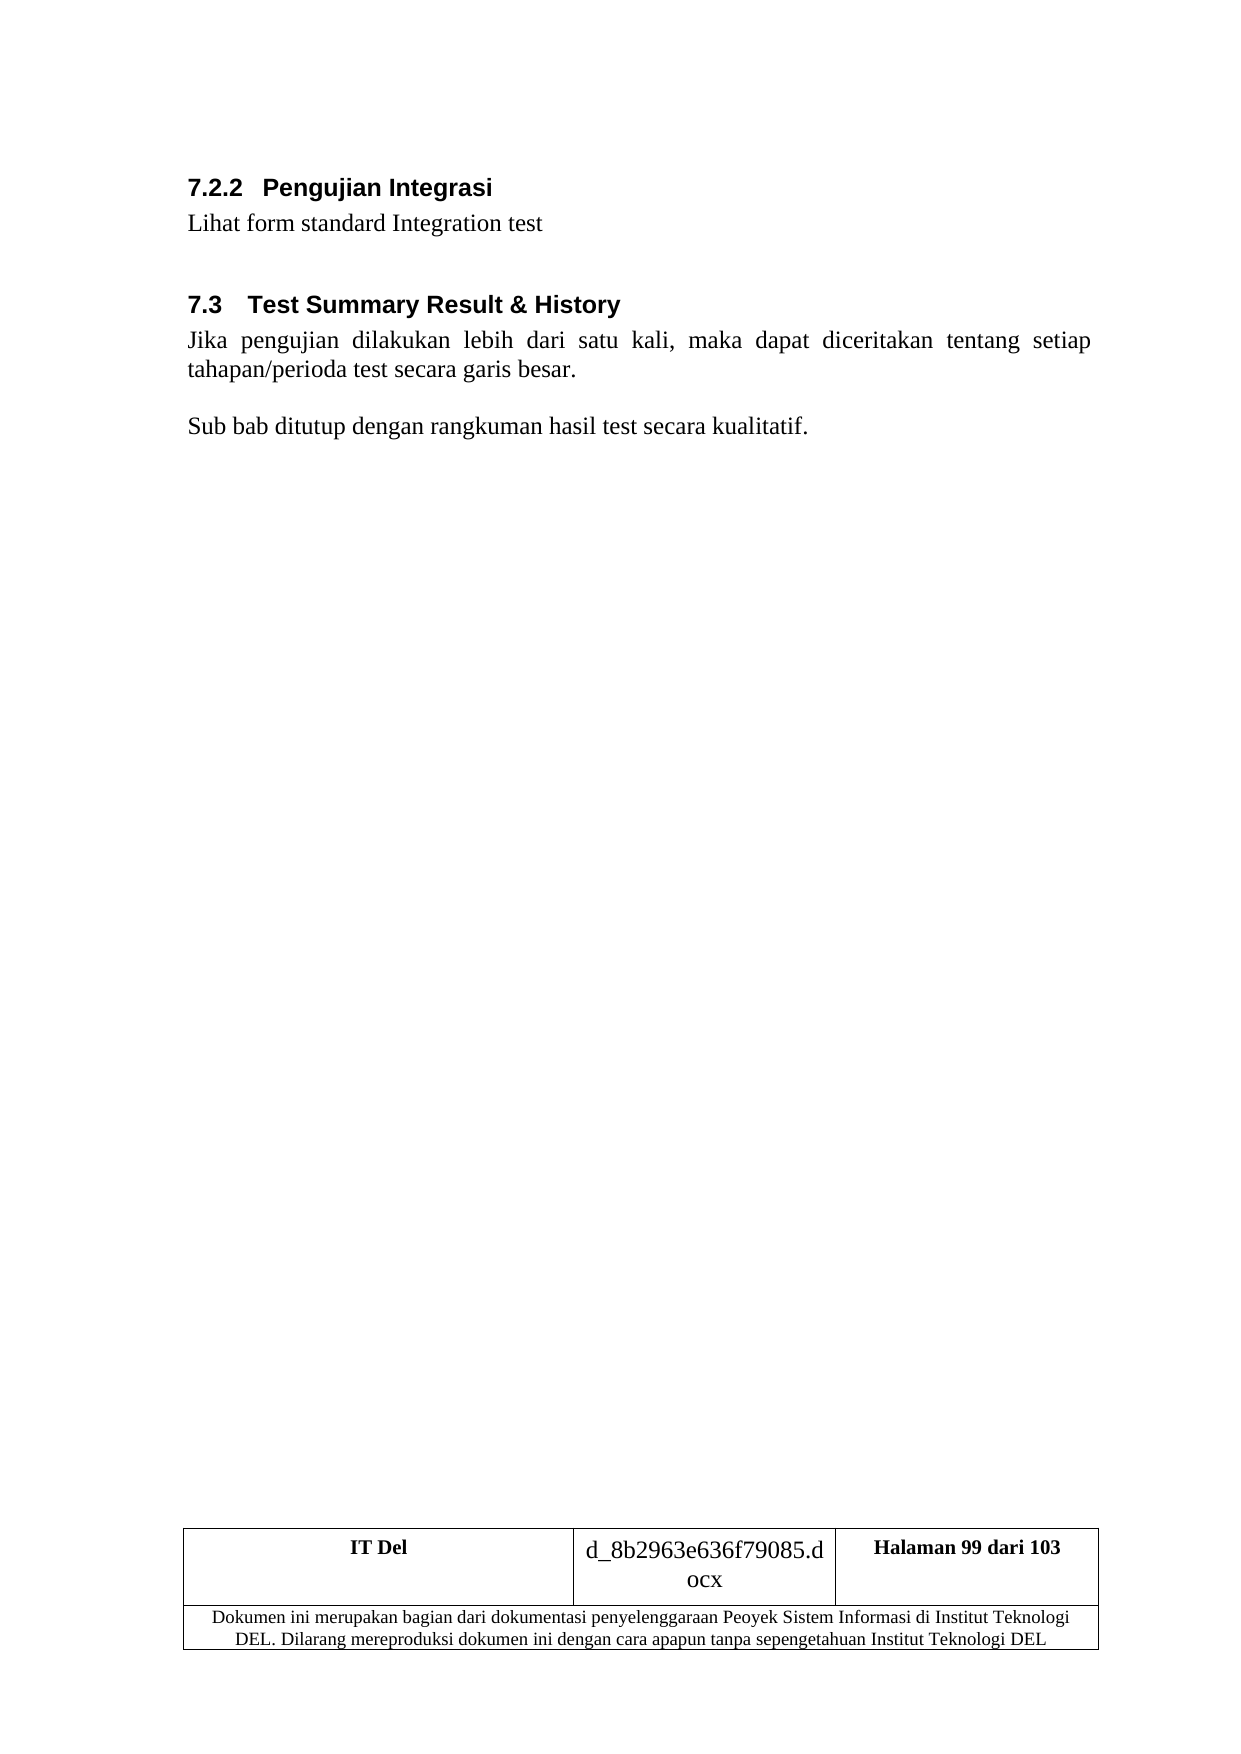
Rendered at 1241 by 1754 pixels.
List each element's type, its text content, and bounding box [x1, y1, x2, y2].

text Lihat form standard Integration test [187, 208, 1092, 236]
subtitle Test Summary Result & History [187, 290, 1092, 319]
text Jika pengujian dilakukan lebih dari satu kali, maka dapat diceritakan tentang setiap tahapan/perioda test secara garis besar. [187, 325, 1092, 383]
subtitle Pengujian Integrasi [187, 173, 1092, 201]
text Sub bab ditutup dengan rangkuman hasil test secara kualitatif. [187, 411, 1092, 440]
